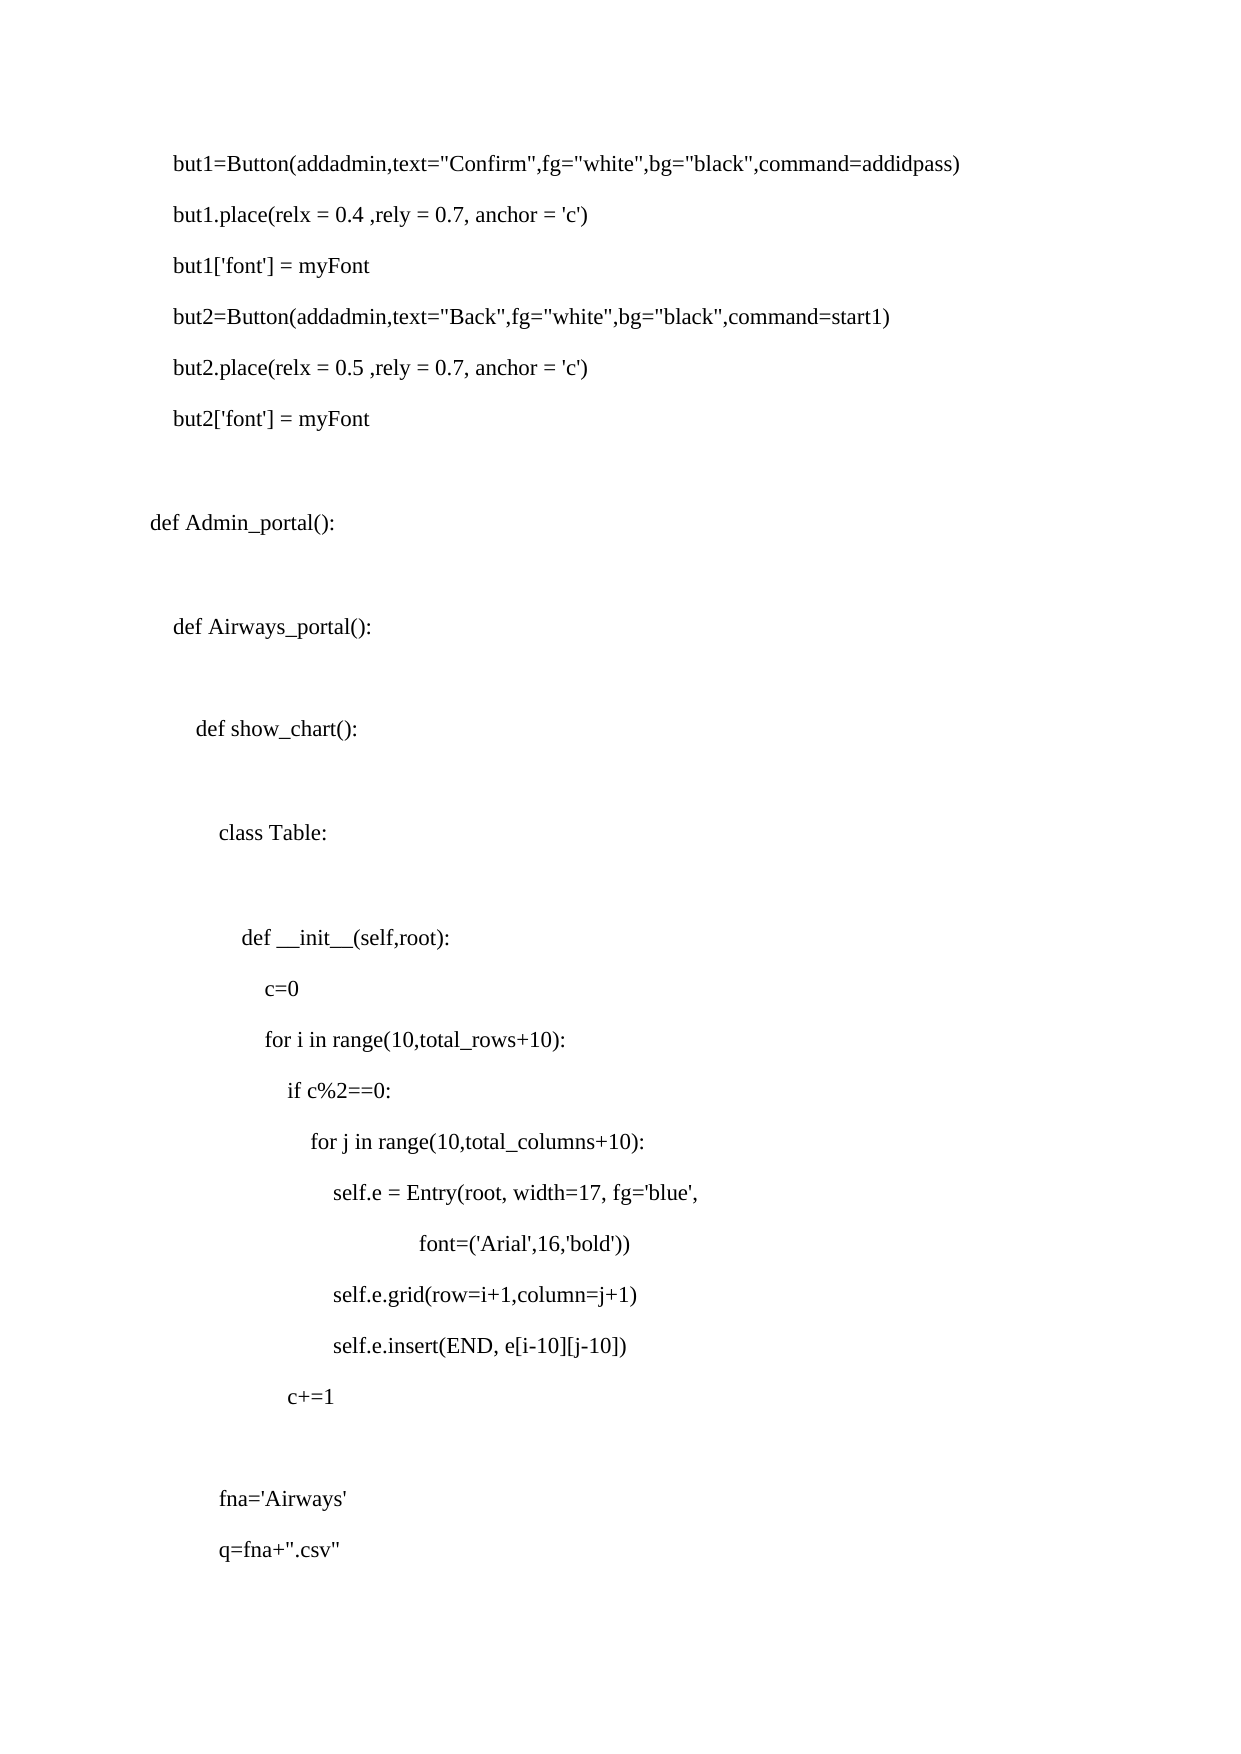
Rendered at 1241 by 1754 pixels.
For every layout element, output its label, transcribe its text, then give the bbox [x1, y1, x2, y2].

text self.e.insert(END, e[i-10][j-10]) [150, 1332, 1090, 1358]
text for j in range(10,total_columns+10): [150, 1128, 1090, 1154]
text def Admin_portal(): [150, 509, 1090, 536]
text but2['font'] = myFont [150, 405, 1090, 432]
text self.e = Entry(root, width=17, fg='blue', [150, 1179, 1090, 1205]
text for i in range(10,total_rows+10): [150, 1026, 1090, 1052]
text but1.place(relx = 0.4 ,rely = 0.7, anchor = 'c') [150, 201, 1090, 227]
text def Airways_portal(): [150, 613, 1090, 640]
text font=('Arial',16,'bold')) [150, 1230, 1090, 1256]
text q=fna+".csv" [150, 1536, 1090, 1562]
text but1['font'] = myFont [150, 252, 1090, 278]
text c+=1 [150, 1383, 1090, 1409]
text but2=Button(addadmin,text="Back",fg="white",bg="black",command=start1) [150, 303, 1090, 329]
text but2.place(relx = 0.5 ,rely = 0.7, anchor = 'c') [150, 354, 1090, 381]
text def show_chart(): [150, 715, 1090, 742]
text def __init__(self,root): [150, 923, 1090, 950]
text if c%2==0: [150, 1077, 1090, 1103]
text c=0 [150, 974, 1090, 1001]
text but1=Button(addadmin,text="Confirm",fg="white",bg="black",command=addidpass) [150, 150, 1090, 176]
text self.e.grid(row=i+1,column=j+1) [150, 1281, 1090, 1307]
text fna='Airways' [150, 1485, 1090, 1511]
text class Table: [150, 819, 1090, 846]
